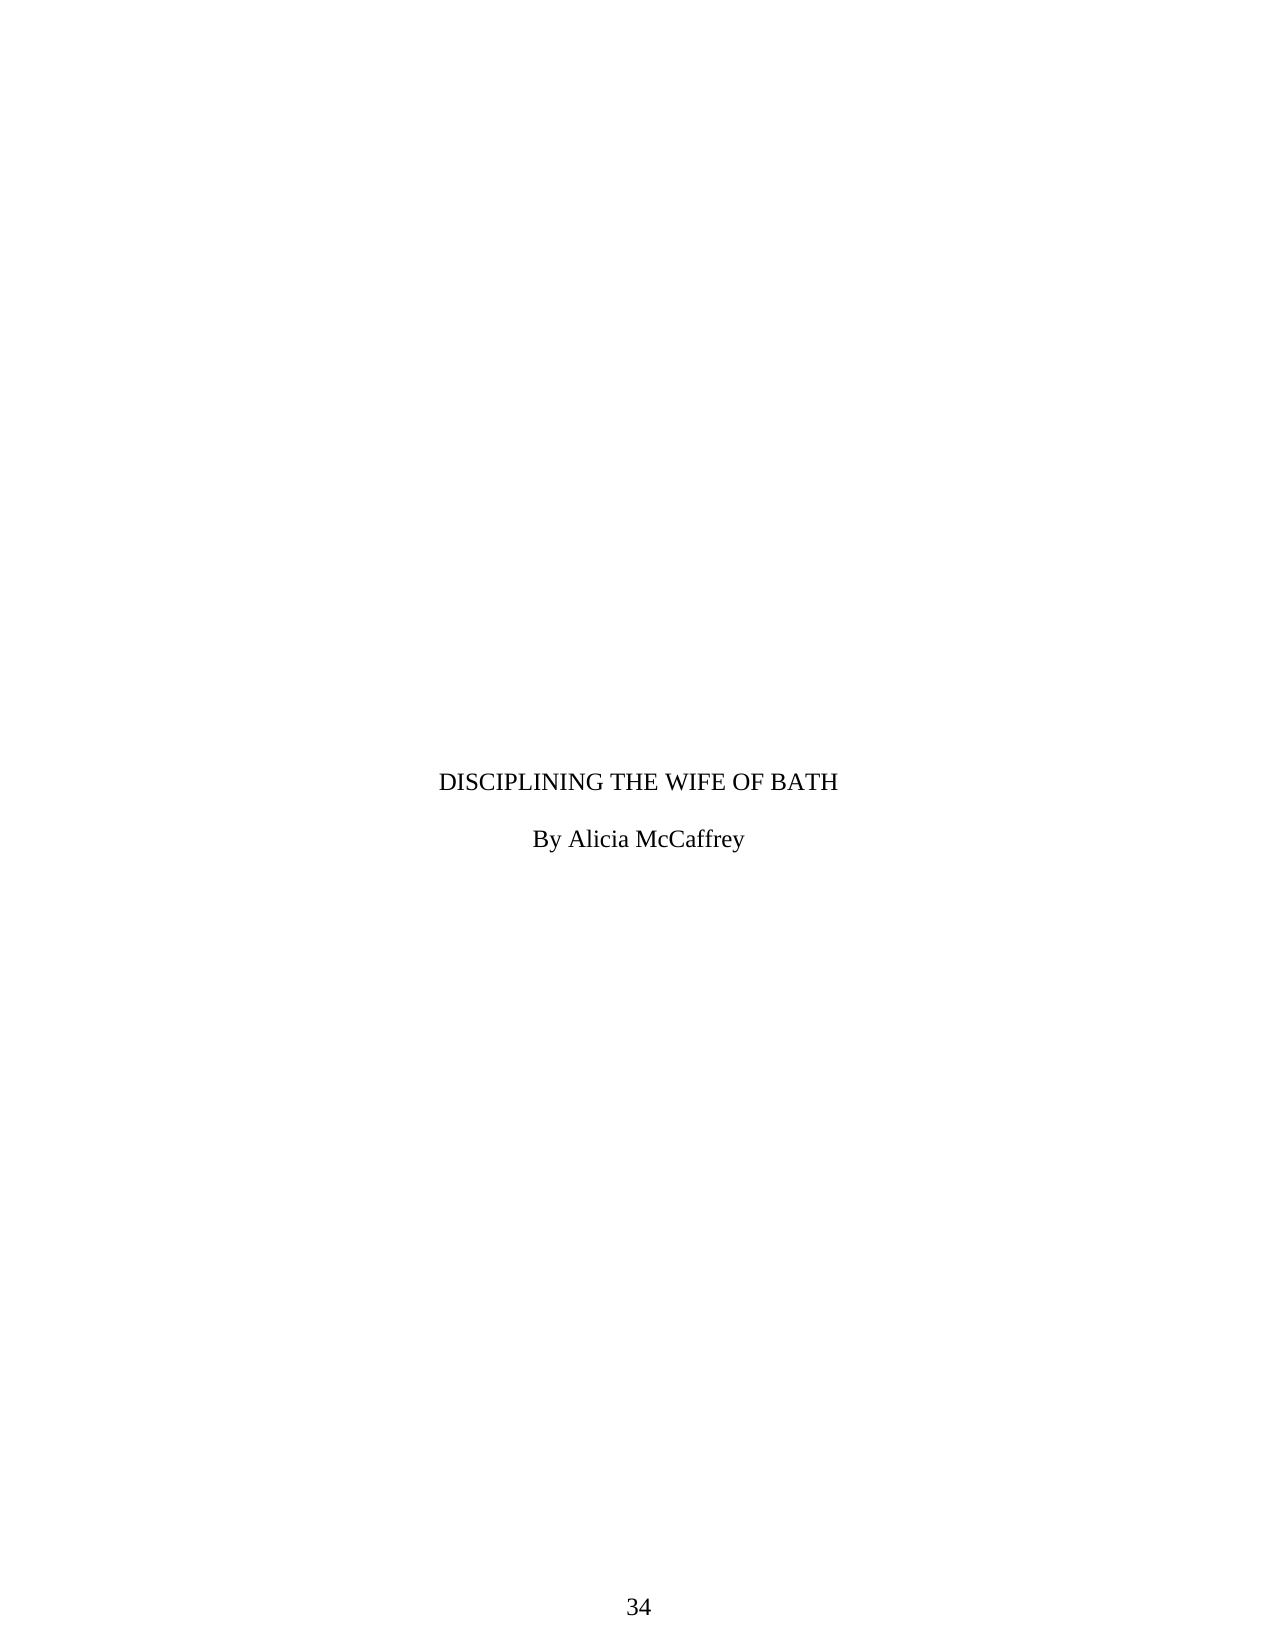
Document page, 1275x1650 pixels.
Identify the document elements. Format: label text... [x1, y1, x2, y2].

text By Alicia McCaffrey [139, 824, 1137, 853]
text DISCIPLINING THE WIFE OF BATH [139, 767, 1137, 796]
